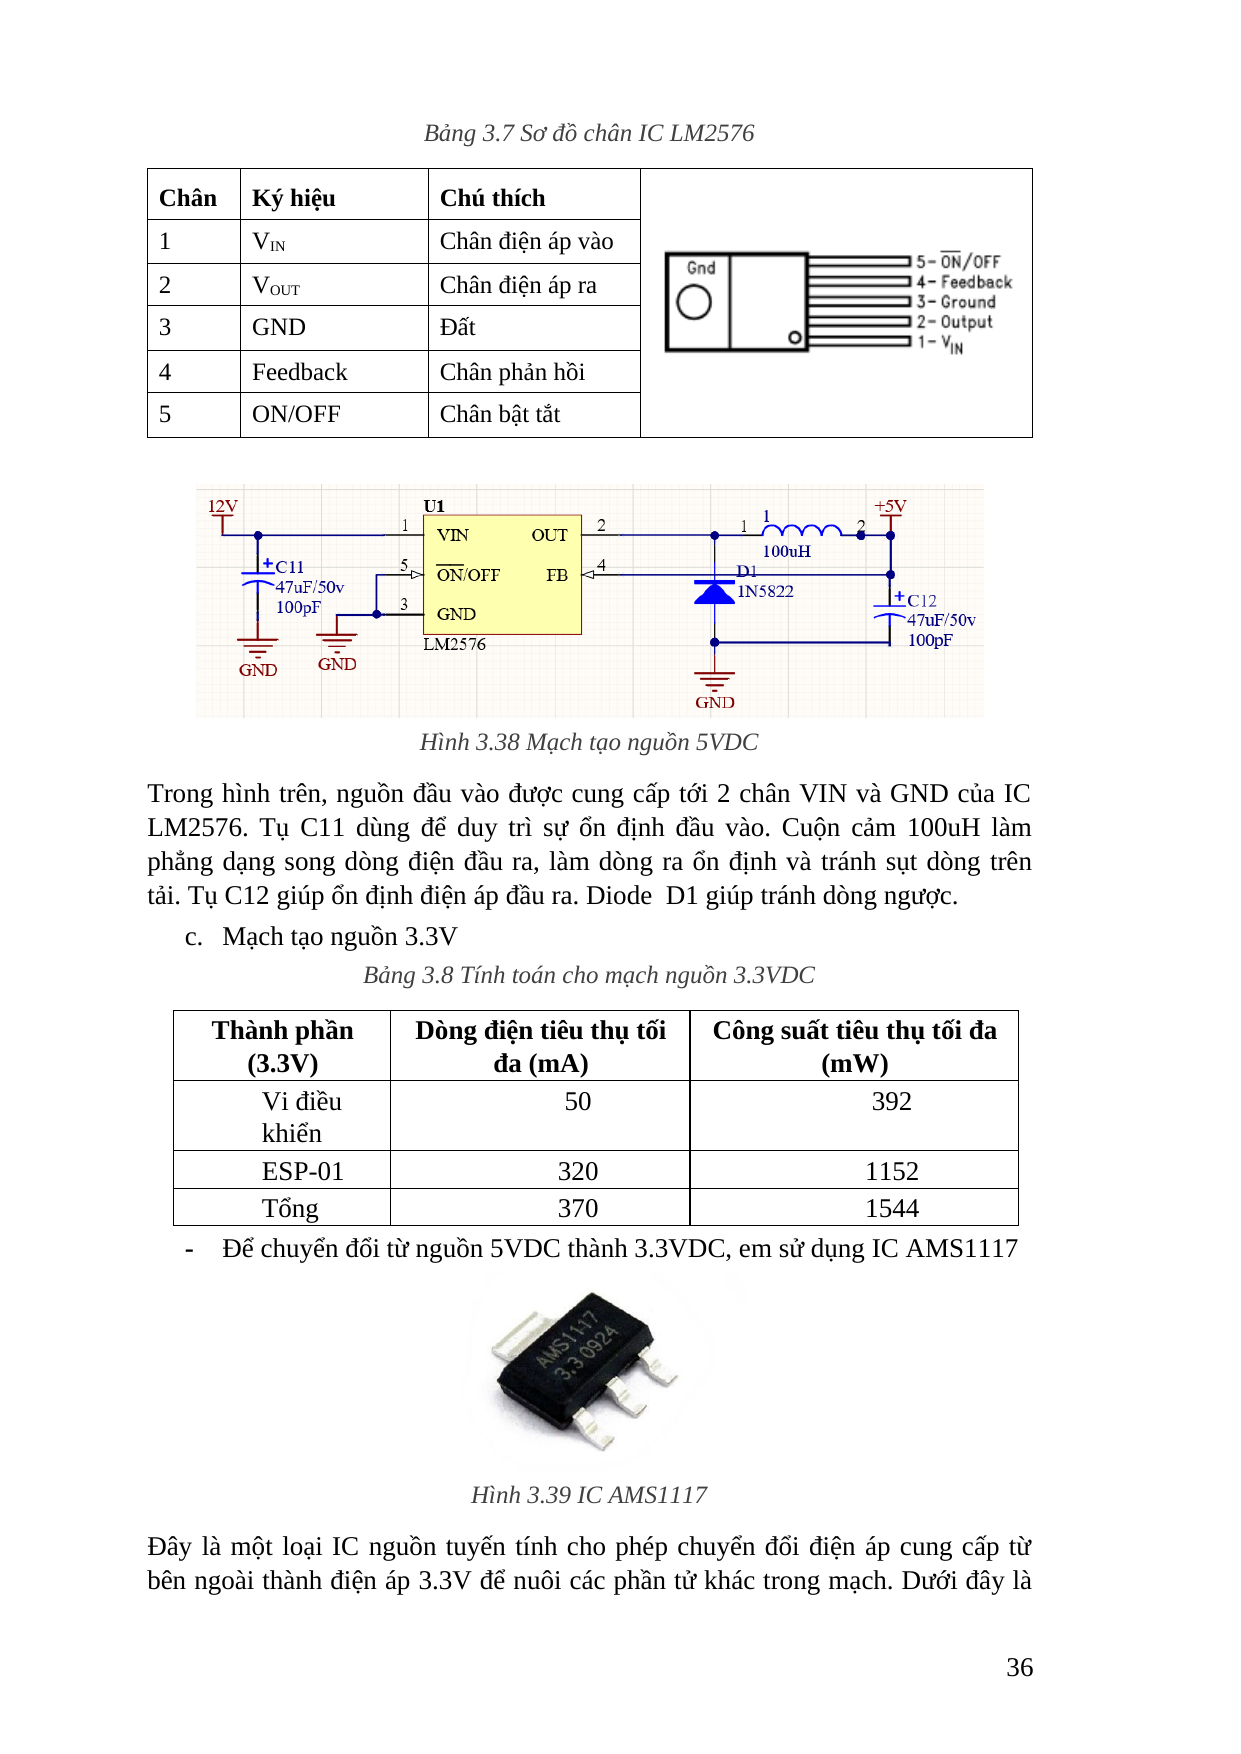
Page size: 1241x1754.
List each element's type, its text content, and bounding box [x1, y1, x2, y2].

table_header Chú thích [429, 169, 640, 219]
table_header Chân [148, 169, 240, 219]
picture [196, 484, 984, 718]
table_cell 4 [148, 351, 240, 392]
picture [424, 1272, 757, 1472]
table_cell Chân điện áp ra [429, 264, 640, 305]
table_cell 5 [148, 393, 240, 437]
table_cell ESP-01 [174, 1151, 390, 1188]
table_cell Đất [429, 306, 640, 350]
table_cell Chân bật tắt [429, 393, 640, 437]
table_cell VIN [241, 220, 428, 263]
table_cell 1 [148, 220, 240, 263]
table_cell 370 [391, 1189, 689, 1225]
table_cell Tổng [174, 1189, 390, 1225]
table_cell 392 [691, 1081, 1018, 1150]
table_cell Chân điện áp vào [429, 220, 640, 263]
list Để chuyển đổi từ nguồn 5VDC thành 3.3VDC, em sử dụng IC AMS1117 [184, 1232, 1033, 1264]
table_cell GND [241, 306, 428, 350]
table_cell Chân phản hồi [429, 351, 640, 392]
table_header Dòng điện tiêu thụ tối đa (mA) [391, 1011, 689, 1080]
list Mạch tạo nguồn 3.3V [184, 920, 1033, 951]
table_header Thành phần (3.3V) [174, 1011, 390, 1080]
table_cell 1544 [691, 1189, 1018, 1225]
table_cell ON/OFF [241, 393, 428, 437]
table_header [641, 169, 1032, 437]
table_cell 320 [391, 1151, 689, 1188]
table_cell Feedback [241, 351, 428, 392]
table_cell 2 [148, 264, 240, 305]
table_header Ký hiệu [241, 169, 428, 219]
table_cell Vi điều khiển [174, 1081, 390, 1150]
text Trong hình trên, nguồn đầu vào được cung cấp tới 2 chân VIN và GND của IC LM2576. Tụ C11 dùng để duy trì sự ổn định đầu vào. Cuộn cảm 100uH làm phẳng dạng song dòng điện đầu ra, làm dòng ra ổn định và tránh sụt dòng trên tải. Tụ C12 giúp ổn định điện áp đầu ra. Diode D1 giúp tránh dòng ngược. [147, 777, 1033, 911]
picture [651, 240, 1022, 372]
table_cell 3 [148, 306, 240, 350]
table_cell VOUT [241, 264, 428, 305]
table_cell 1152 [691, 1151, 1018, 1188]
table_cell 50 [391, 1081, 689, 1150]
table_header Công suất tiêu thụ tối đa (mW) [691, 1011, 1018, 1080]
